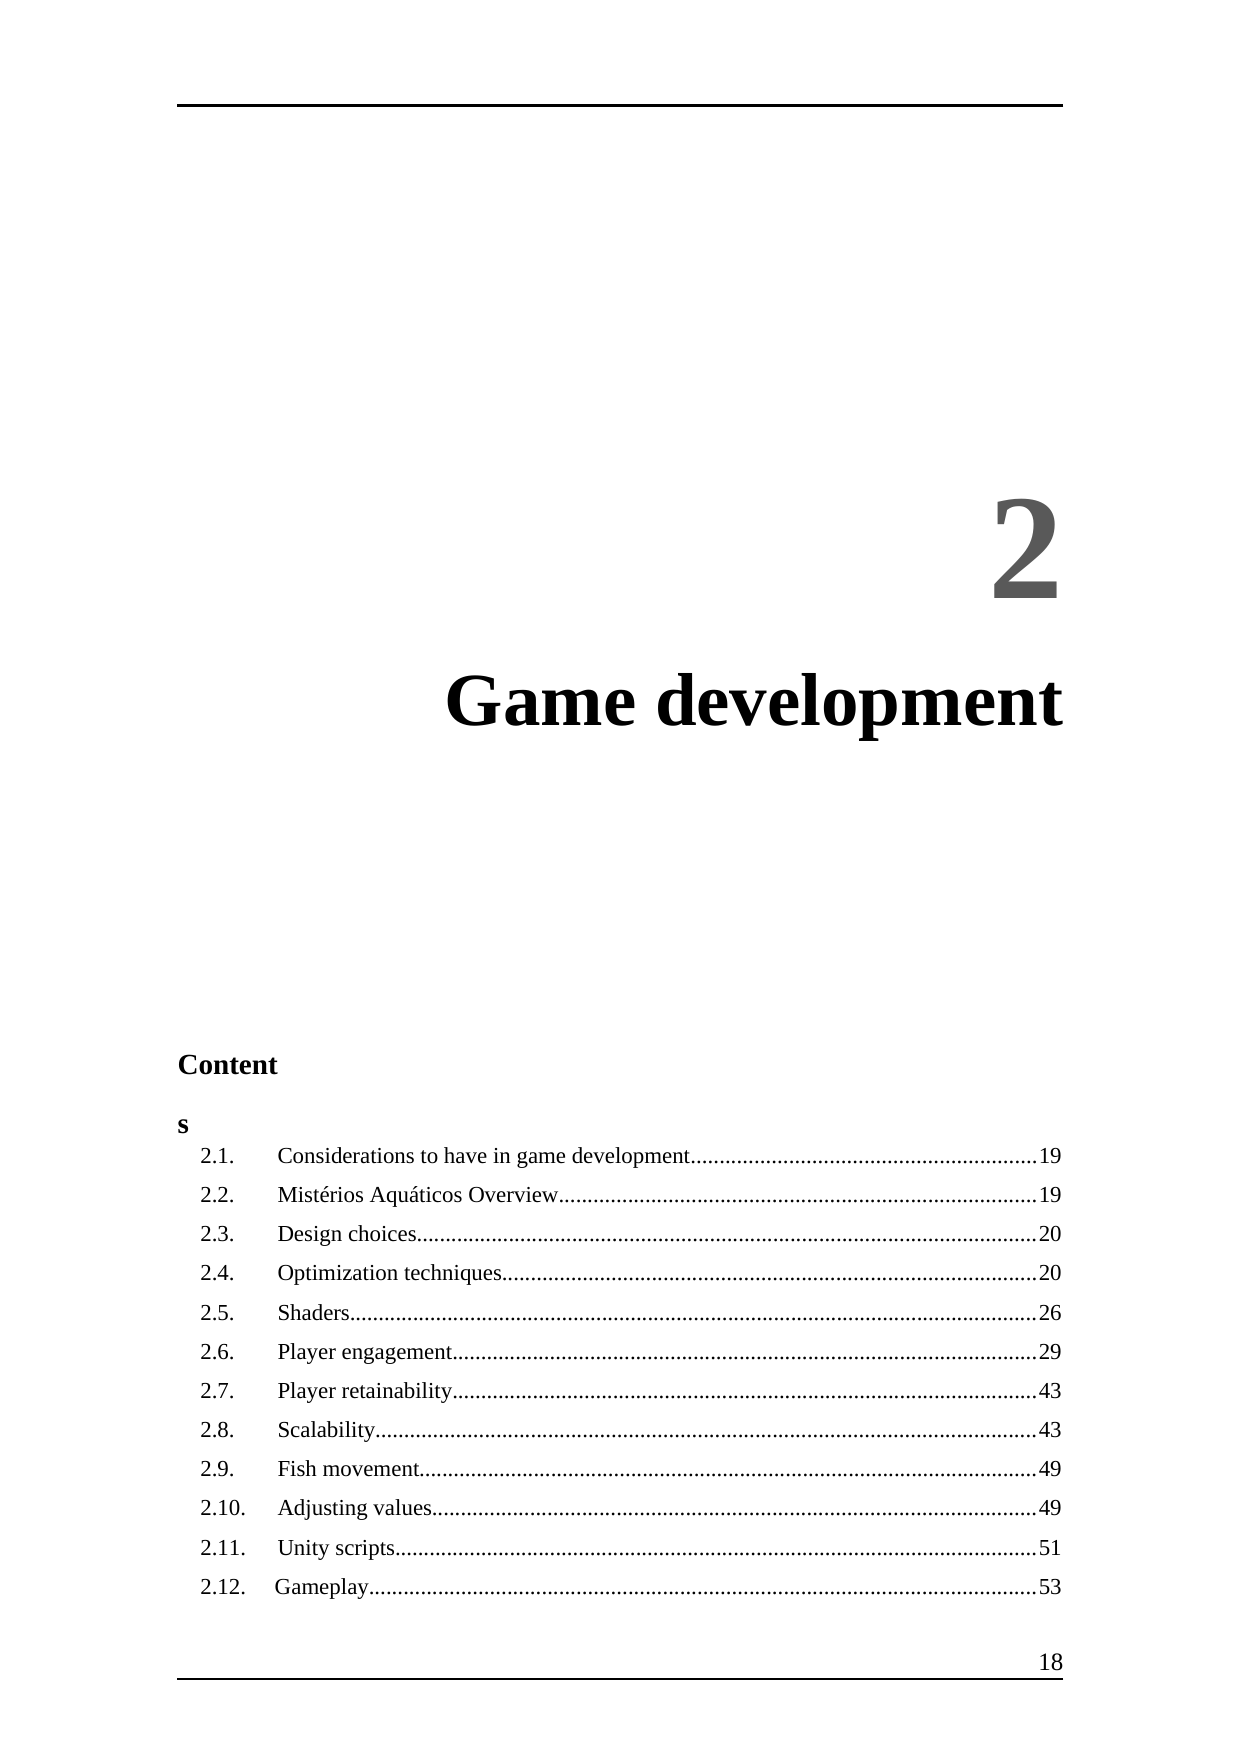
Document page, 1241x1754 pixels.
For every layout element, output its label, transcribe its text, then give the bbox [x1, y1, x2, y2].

subtitle 2 [177, 458, 1063, 631]
subtitle Game development [177, 656, 1063, 742]
